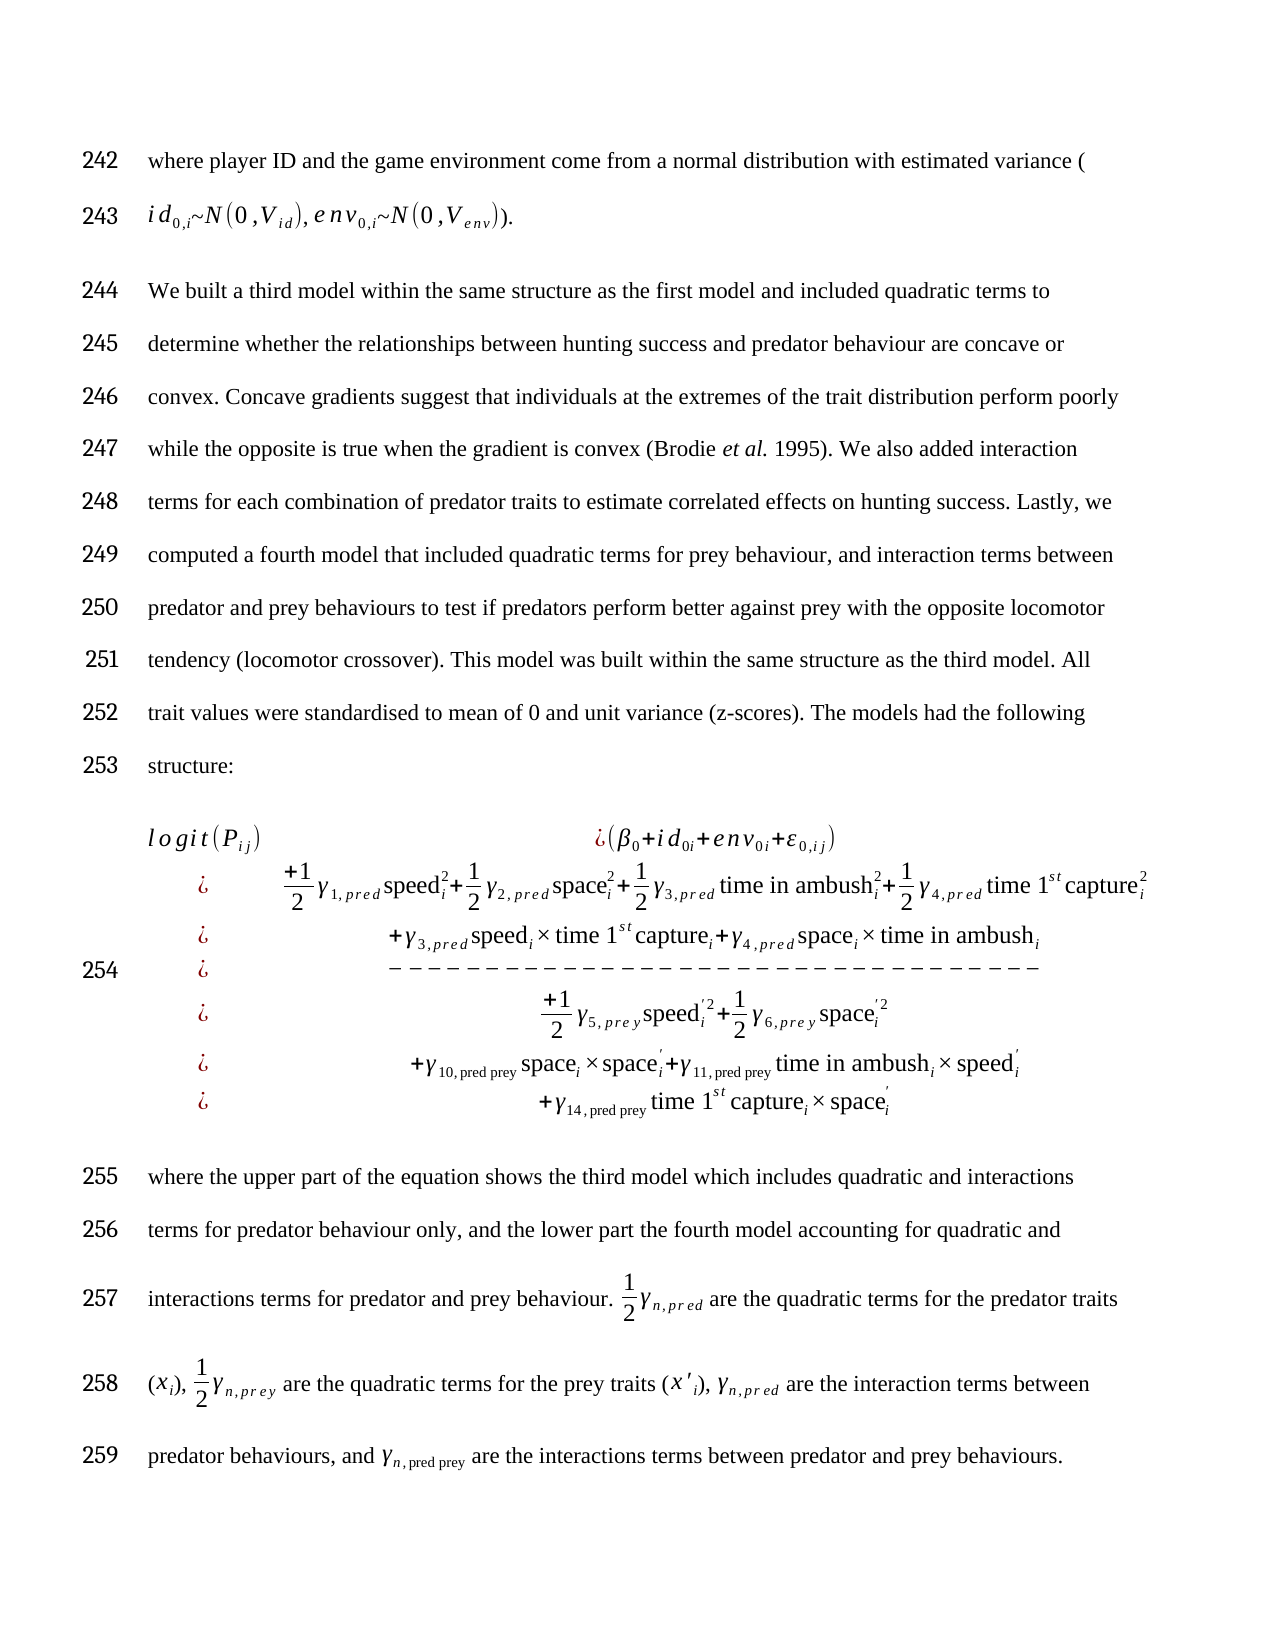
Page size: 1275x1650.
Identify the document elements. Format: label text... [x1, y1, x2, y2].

text where player ID and the game environment come from a normal distribution with estimated variance (~, ~). [148, 148, 1127, 232]
text where the upper part of the equation shows the third model which includes quadratic and interactions terms for predator behaviour only, and the lower part the fourth model accounting for quadratic and interactions terms for predator and prey behaviour. are the quadratic terms for the predator traits (), are the quadratic terms for the prey traits (), are the interaction terms between predator behaviours, and are the interactions terms between predator and prey behaviours. [148, 1163, 1127, 1471]
text We built a third model within the same structure as the first model and included quadratic terms to determine whether the relationships between hunting success and predator behaviour are concave or convex. Concave gradients suggest that individuals at the extremes of the trait distribution perform poorly while the opposite is true when the gradient is convex (Brodie et al. 1995). We also added interaction terms for each combination of predator traits to estimate correlated effects on hunting success. Lastly, we computed a fourth model that included quadratic terms for prey behaviour, and interaction terms between predator and prey behaviours to test if predators perform better against prey with the opposite locomotor tendency (locomotor crossover). This model was built within the same structure as the third model. All trait values were standardised to mean of 0 and unit variance (z-scores). The models had the following structure: [148, 277, 1127, 778]
